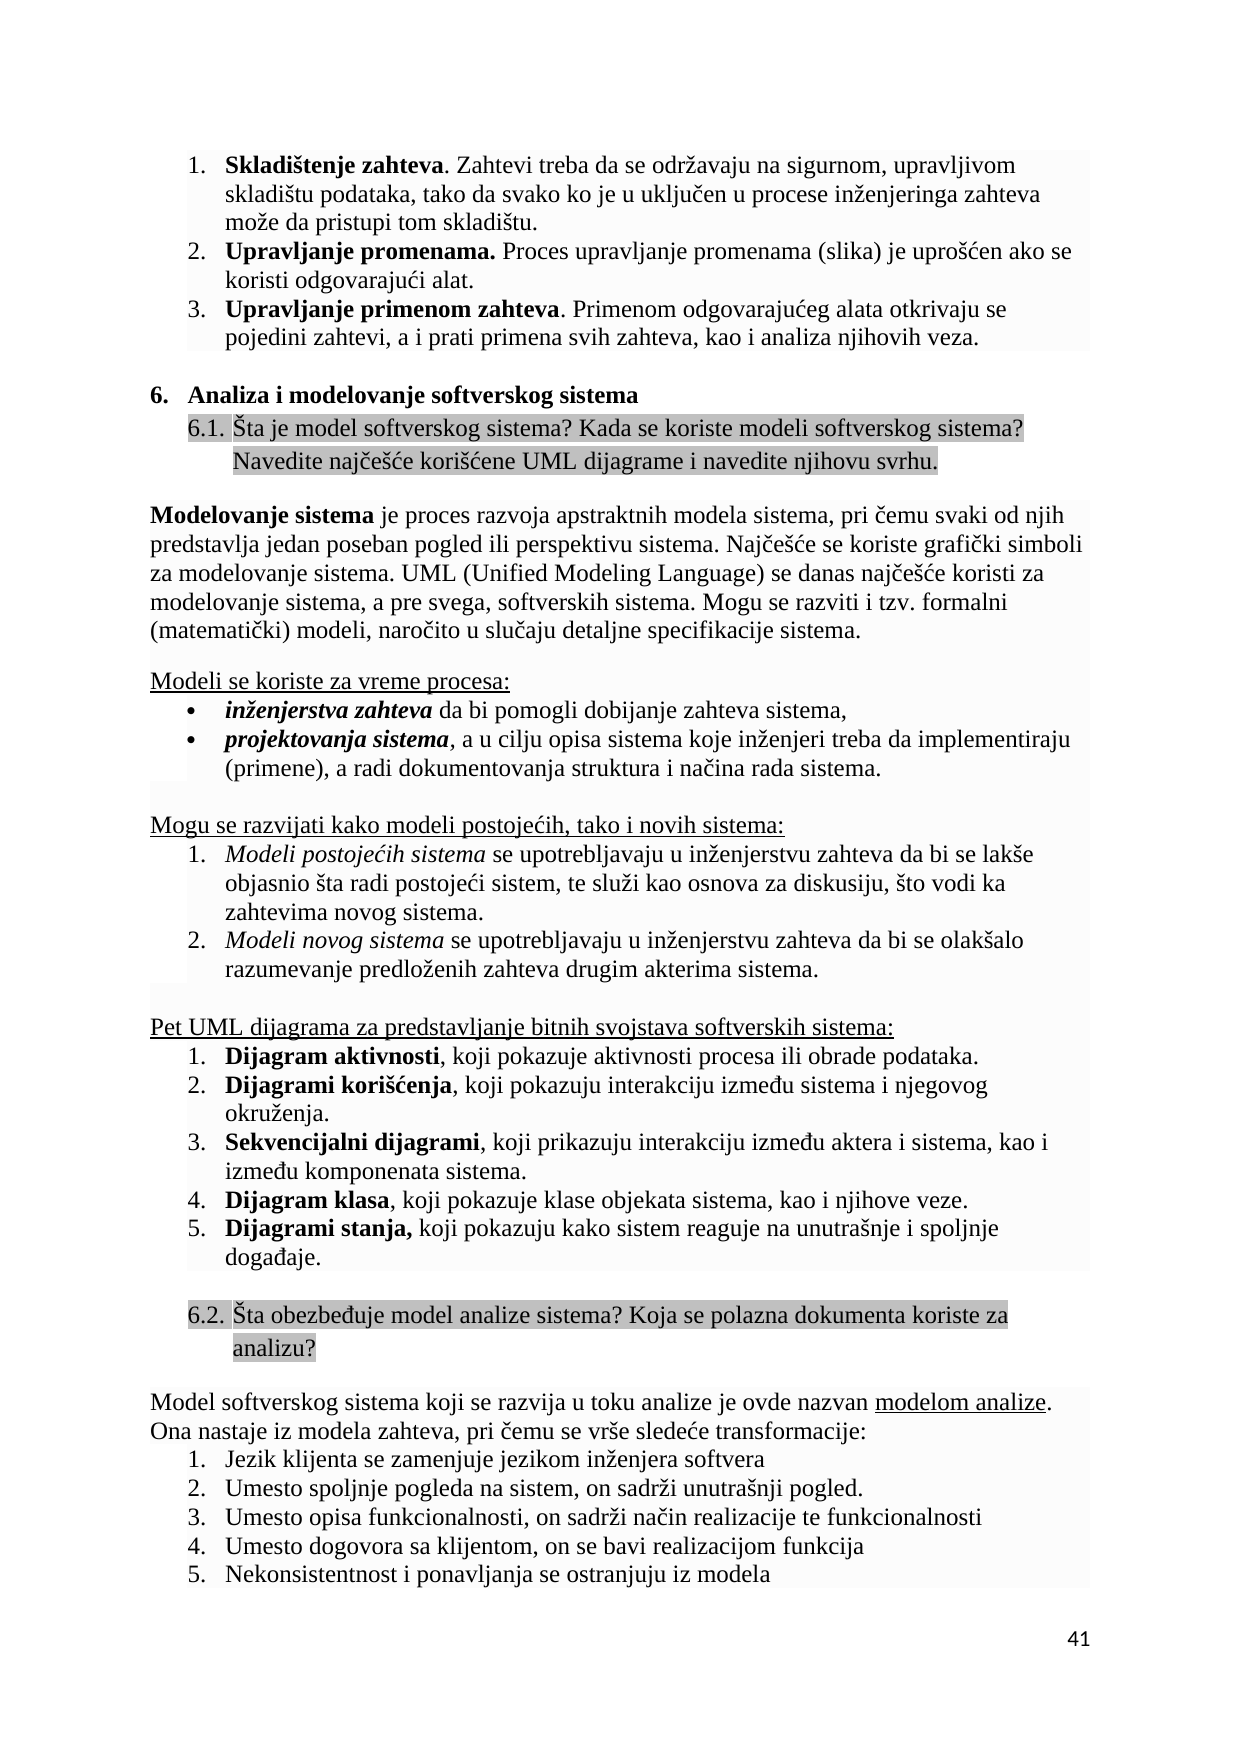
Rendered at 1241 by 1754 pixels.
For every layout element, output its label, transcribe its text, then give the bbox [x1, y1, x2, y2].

list Šta je model softverskog sistema? Kada se koriste modeli softverskog sistema? Navedite najčešće korišćene UML dijagrame i navedite njihovu svrhu. [187, 413, 1090, 475]
list Nekonsistentnost i ponavljanja se ostranjuju iz modela [187, 1559, 1090, 1588]
list Umesto spoljnje pogleda na sistem, on sadrži unutrašnji pogled. [187, 1473, 1090, 1502]
text Modelovanje sistema je proces razvoja apstraktnih modela sistema, pri čemu svaki od njih predstavlja jedan poseban pogled ili perspektivu sistema. Najčešće se koriste grafički simboli za modelovanje sistema. UML (Unified Modeling Language) se danas najčešće koristi za modelovanje sistema, a pre svega, softverskih sistema. Mogu se razviti i tzv. formalni (matematički) modeli, naročito u slučaju detaljne specifikacije sistema. [150, 500, 1090, 644]
list Dijagram aktivnosti, koji pokazuje aktivnosti procesa ili obrade podataka. [187, 1041, 1090, 1070]
text Pet UML dijagrama za predstavljanje bitnih svojstava softverskih sistema: [150, 1012, 1090, 1041]
list Dijagrami stanja, koji pokazuju kako sistem reaguje na unutrašnje i spoljnje događaje. [187, 1213, 1090, 1271]
list Modeli novog sistema se upotrebljavaju u inženjerstvu zahteva da bi se olakšalo razumevanje predloženih zahteva drugim akterima sistema. [187, 926, 1090, 983]
list Modeli postojećih sistema se upotrebljavaju u inženjerstvu zahteva da bi se lakše objasnio šta radi postojeći sistem, te služi kao osnova za diskusiju, što vodi ka zahtevima novog sistema. [187, 839, 1090, 926]
list Dijagrami korišćenja, koji pokazuju interakciju između sistema i njegovog okruženja. [187, 1070, 1090, 1127]
list Upravljanje primenom zahteva. Primenom odgovarajućeg alata otkrivaju se pojedini zahtevi, a i prati primena svih zahteva, kao i analiza njihovih veza. [187, 294, 1090, 351]
list Skladištenje zahteva. Zahtevi treba da se održavaju na sigurnom, upravljivom skladištu podataka, tako da svako ko je u uključen u procese inženjeringa zahteva može da pristupi tom skladištu. [187, 150, 1090, 236]
list projektovanja sistema, a u cilju opisa sistema koje inženjeri treba da implementiraju (primene), a radi dokumentovanja struktura i načina rada sistema. [187, 724, 1090, 781]
list Upravljanje promenama. Proces upravljanje promenama (slika) je uprošćen ako se koristi odgovarajući alat. [187, 236, 1090, 294]
list Analiza i modelovanje softverskog sistema [150, 380, 1090, 409]
text Model softverskog sistema koji se razvija u toku analize je ovde nazvan modelom analize. Ona nastaje iz modela zahteva, pri čemu se vrše sledeće transformacije: [150, 1387, 1090, 1444]
list Jezik klijenta se zamenjuje jezikom inženjera softvera [187, 1444, 1090, 1473]
list Dijagram klasa, koji pokazuje klase objekata sistema, kao i njihove veze. [187, 1185, 1090, 1213]
list Sekvencijalni dijagrami, koji prikazuju interakciju između aktera i sistema, kao i između komponenata sistema. [187, 1127, 1090, 1185]
text Mogu se razvijati kako modeli postojećih, tako i novih sistema: [150, 811, 1090, 839]
list Umesto opisa funkcionalnosti, on sadrži način realizacije te funkcionalnosti [187, 1502, 1090, 1531]
list Umesto dogovora sa klijentom, on se bavi realizacijom funkcija [187, 1531, 1090, 1559]
list inženjerstva zahteva da bi pomogli dobijanje zahteva sistema, [187, 695, 1090, 724]
list Šta obezbeđuje model analize sistema? Koja se polazna dokumenta koriste za analizu? [187, 1300, 1090, 1362]
text Modeli se koriste za vreme procesa: [150, 666, 1090, 695]
